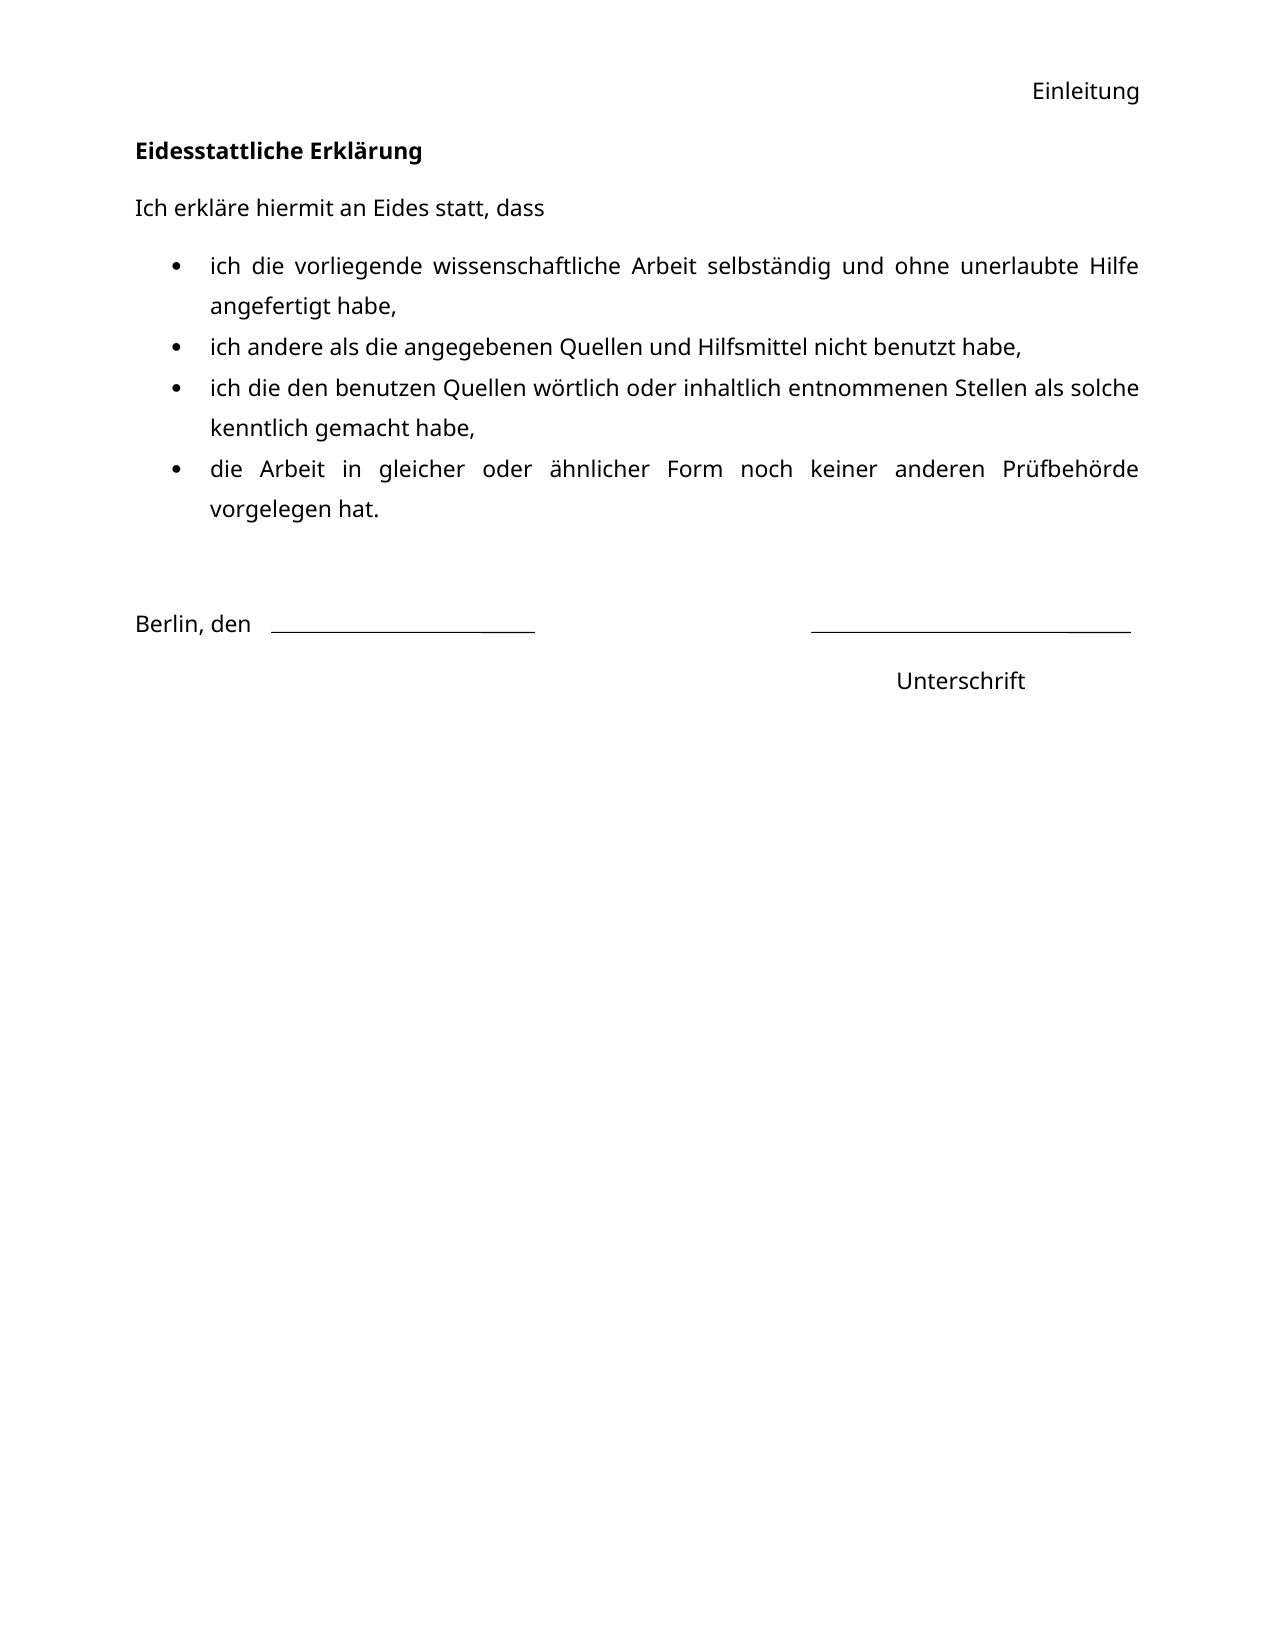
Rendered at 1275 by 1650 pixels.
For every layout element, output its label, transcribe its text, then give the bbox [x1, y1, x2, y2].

text Unterschrift [135, 665, 1140, 696]
list ich die den benutzen Quellen wörtlich oder inhaltlich entnommenen Stellen als solche kenntlich gemacht habe, [172, 371, 1140, 443]
text Ich erkläre hiermit an Eides statt, dass [135, 192, 1140, 223]
list die Arbeit in gleicher oder ähnlicher Form noch keiner anderen Prüfbehörde vorgelegen hat. [172, 453, 1140, 524]
text Berlin, den [135, 608, 1140, 639]
list ich die vorliegende wissenschaftliche Arbeit selbständig und ohne unerlaubte Hilfe angefertigt habe, [172, 249, 1140, 321]
text Eidesstattliche Erklärung [135, 135, 1140, 166]
list ich andere als die angegebenen Quellen und Hilfsmittel nicht benutzt habe, [172, 331, 1140, 362]
